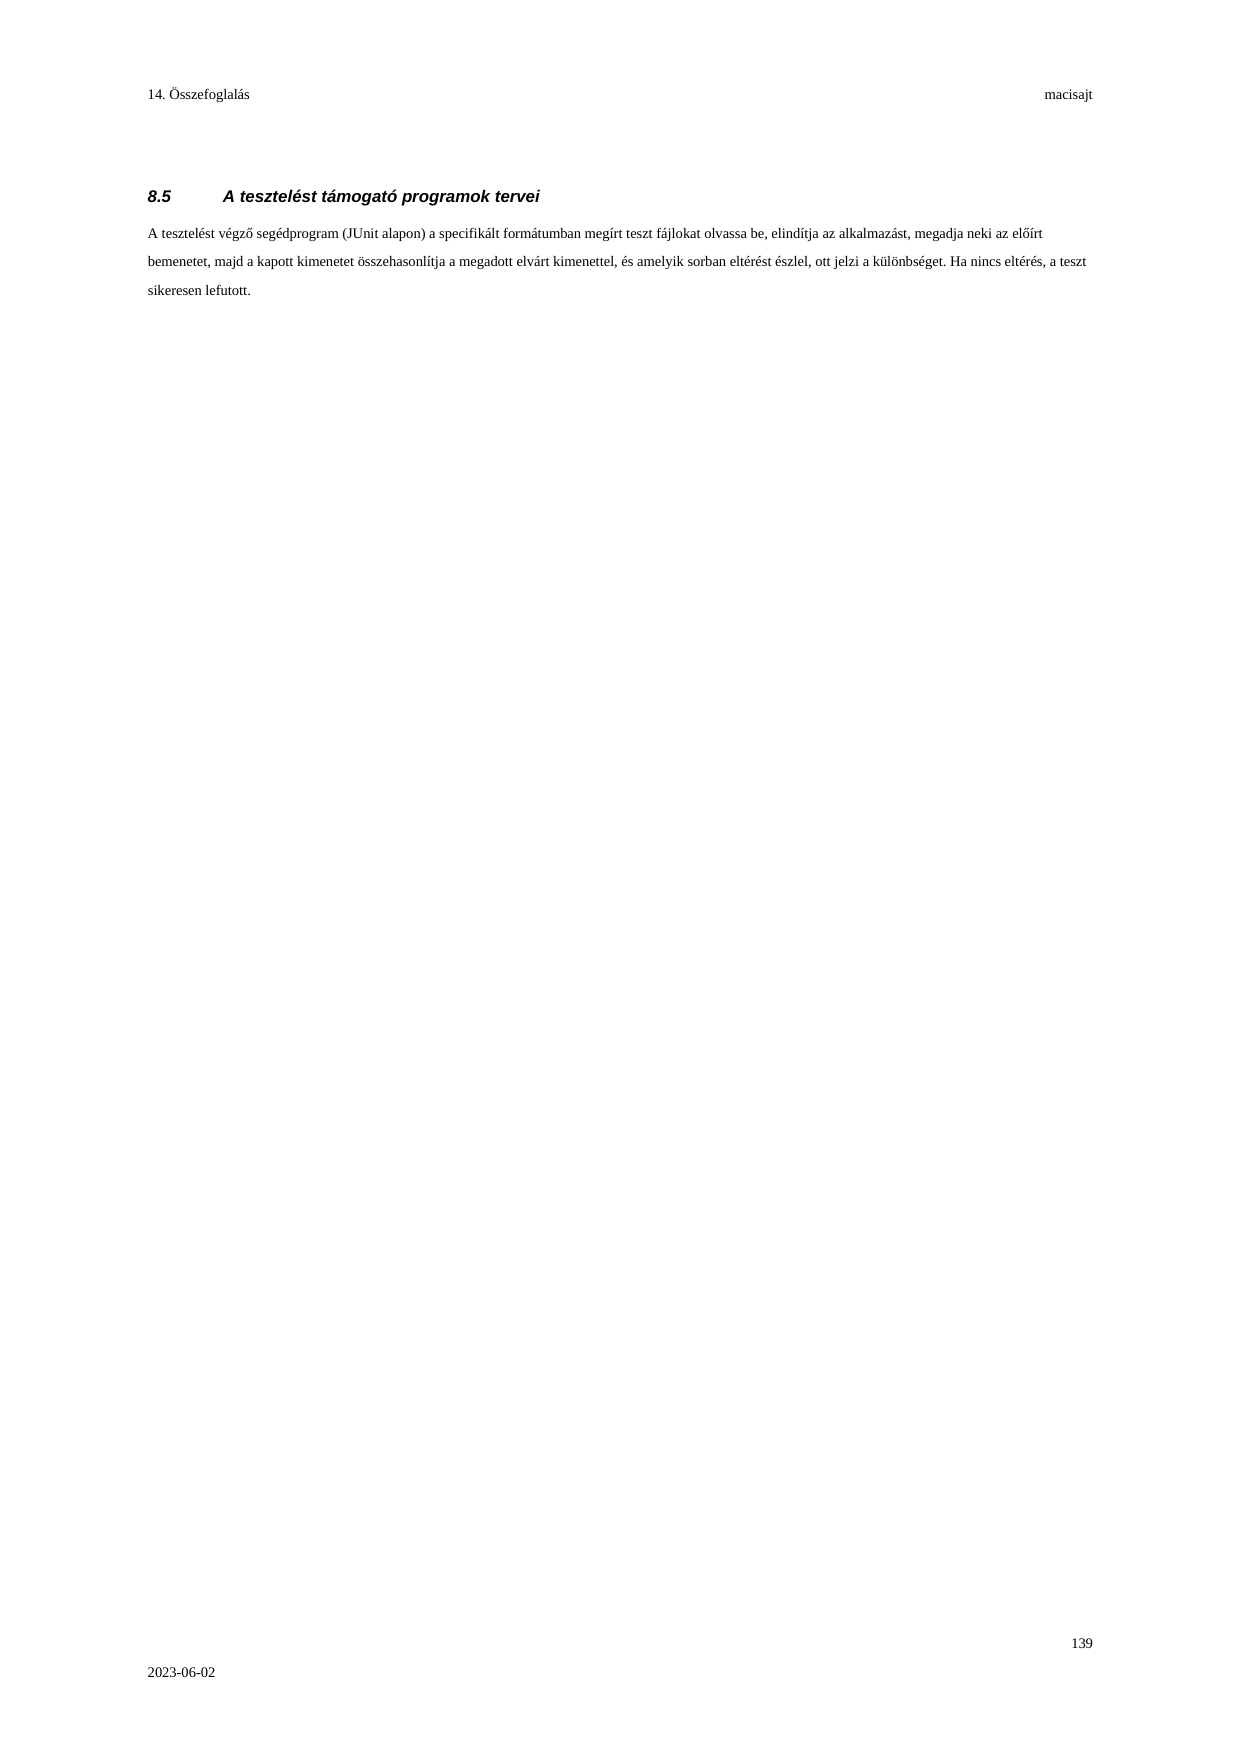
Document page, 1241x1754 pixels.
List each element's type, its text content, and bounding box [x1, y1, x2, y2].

text A tesztelést végző segédprogram (JUnit alapon) a specifikált formátumban megírt teszt fájlokat olvassa be, elindítja az alkalmazást, megadja neki az előírt bemenetet, majd a kapott kimenetet összehasonlítja a megadott elvárt kimenettel, és amelyik sorban eltérést észlel, ott jelzi a különbséget. Ha nincs eltérés, a teszt sikeresen lefutott. [147, 212, 1093, 299]
subtitle A tesztelést támogató programok tervei [147, 173, 1093, 206]
